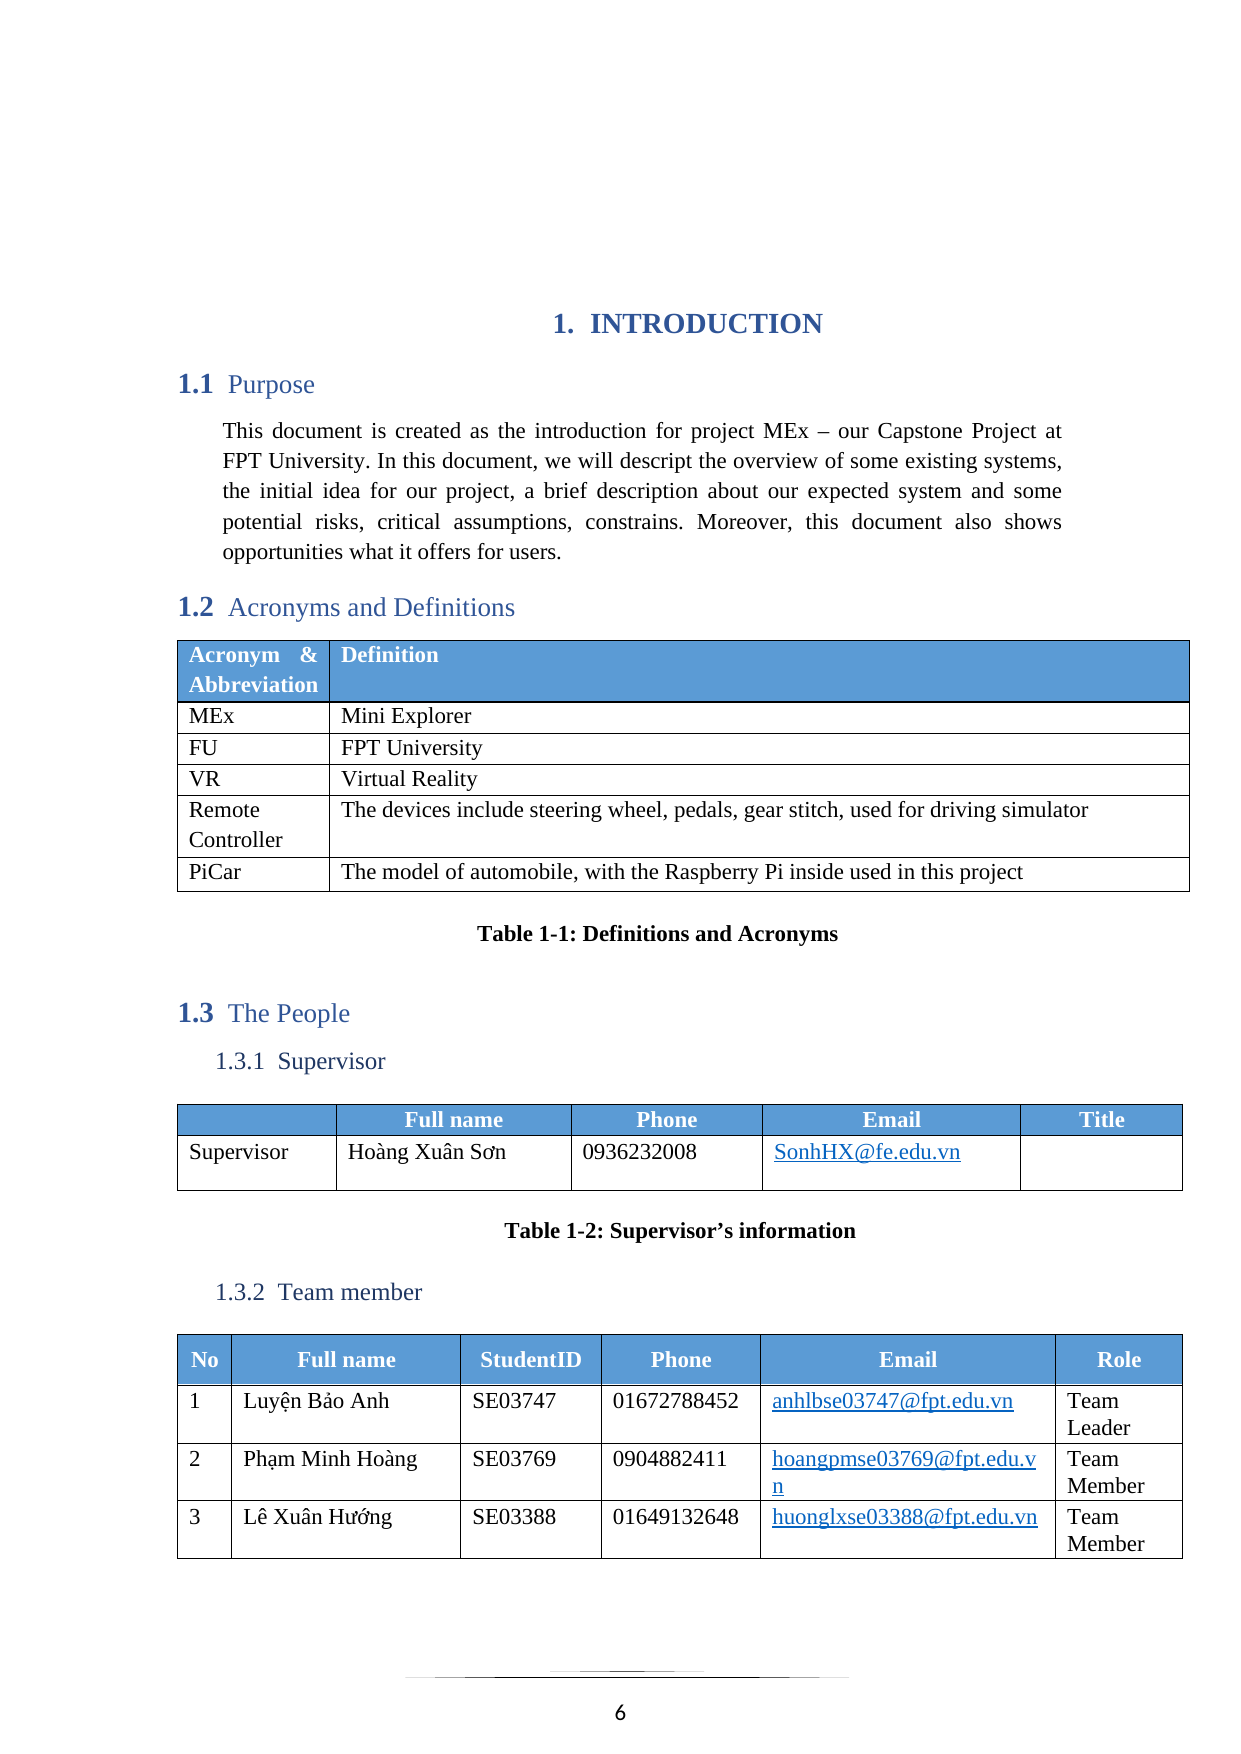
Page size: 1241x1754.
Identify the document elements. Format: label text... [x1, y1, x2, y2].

table_cell anhlbse03747@fpt.edu.vn [761, 1386, 1055, 1442]
table_cell Team Member [1056, 1501, 1182, 1558]
table_cell Supervisor [178, 1136, 336, 1190]
table_cell Remote Controller [178, 796, 329, 857]
table_header Acronym & Abbreviation [178, 641, 329, 701]
table_cell FU [178, 734, 329, 764]
table_cell Mini Explorer [330, 703, 1189, 733]
table_cell Lê Xuân Hướng [232, 1501, 460, 1558]
table_cell huonglxse03388@fpt.edu.vn [761, 1501, 1055, 1558]
text This document is created as the introduction for project MEx – our Capstone Project at FPT University. In this document, we will descript the overview of some existing systems, the initial idea for our project, a brief description about our expected system and some potential risks, critical assumptions, constrains. Moreover, this document also shows opportunities what it offers for users. [222, 417, 1063, 564]
table_cell The devices include steering wheel, pedals, gear stitch, used for driving simulator [330, 796, 1189, 857]
table_cell 0936232008 [572, 1136, 762, 1190]
table_header Full name [337, 1105, 571, 1135]
table_cell 01649132648 [602, 1501, 760, 1558]
table_cell The model of automobile, with the Raspberry Pi inside used in this project [330, 858, 1189, 891]
table_cell Team Leader [1056, 1386, 1182, 1442]
subtitle Purpose [177, 366, 1063, 399]
table_cell FPT University [330, 734, 1189, 764]
table_header Role [1056, 1335, 1182, 1384]
table_header No [178, 1335, 231, 1384]
table_cell 1 [178, 1386, 231, 1442]
table_header Phone [602, 1335, 760, 1384]
table_cell 3 [178, 1501, 231, 1558]
table_header Full name [232, 1335, 460, 1384]
table_header Title [1021, 1105, 1182, 1135]
text Table 1-1: Definitions and Acronyms [177, 920, 1063, 946]
list Table 1-2: Supervisor’s information [297, 1218, 1063, 1244]
subtitle The People [177, 995, 1063, 1028]
table_cell SE03769 [461, 1444, 601, 1500]
table_cell Luyện Bảo Anh [232, 1386, 460, 1442]
table_cell hoangpmse03769@fpt.edu.vn [761, 1444, 1055, 1500]
table_header Email [761, 1335, 1055, 1384]
table_header StudentID [461, 1335, 601, 1384]
table_cell SE03388 [461, 1501, 601, 1558]
table_cell SE03747 [461, 1386, 601, 1442]
table_cell Virtual Reality [330, 765, 1189, 795]
subtitle Team member [215, 1277, 1063, 1305]
table_cell Phạm Minh Hoàng [232, 1444, 460, 1500]
table_cell 0904882411 [602, 1444, 760, 1500]
table_cell VR [178, 765, 329, 795]
table_cell Team Member [1056, 1444, 1182, 1500]
table_cell MEx [178, 703, 329, 733]
table_header [178, 1105, 336, 1135]
table_cell [1021, 1136, 1182, 1190]
table_header Email [763, 1105, 1020, 1135]
table_cell Hoàng Xuân Sơn [337, 1136, 571, 1190]
table_cell 2 [178, 1444, 231, 1500]
table_header Definition [330, 641, 1189, 701]
subtitle Acronyms and Definitions [177, 589, 1063, 622]
subtitle Supervisor [215, 1046, 1063, 1075]
table_header Phone [572, 1105, 762, 1135]
table_cell SonhHX@fe.edu.vn [763, 1136, 1020, 1190]
subtitle INTRODUCTION [552, 307, 1063, 340]
table_cell 01672788452 [602, 1386, 760, 1442]
table_cell PiCar [178, 858, 329, 891]
